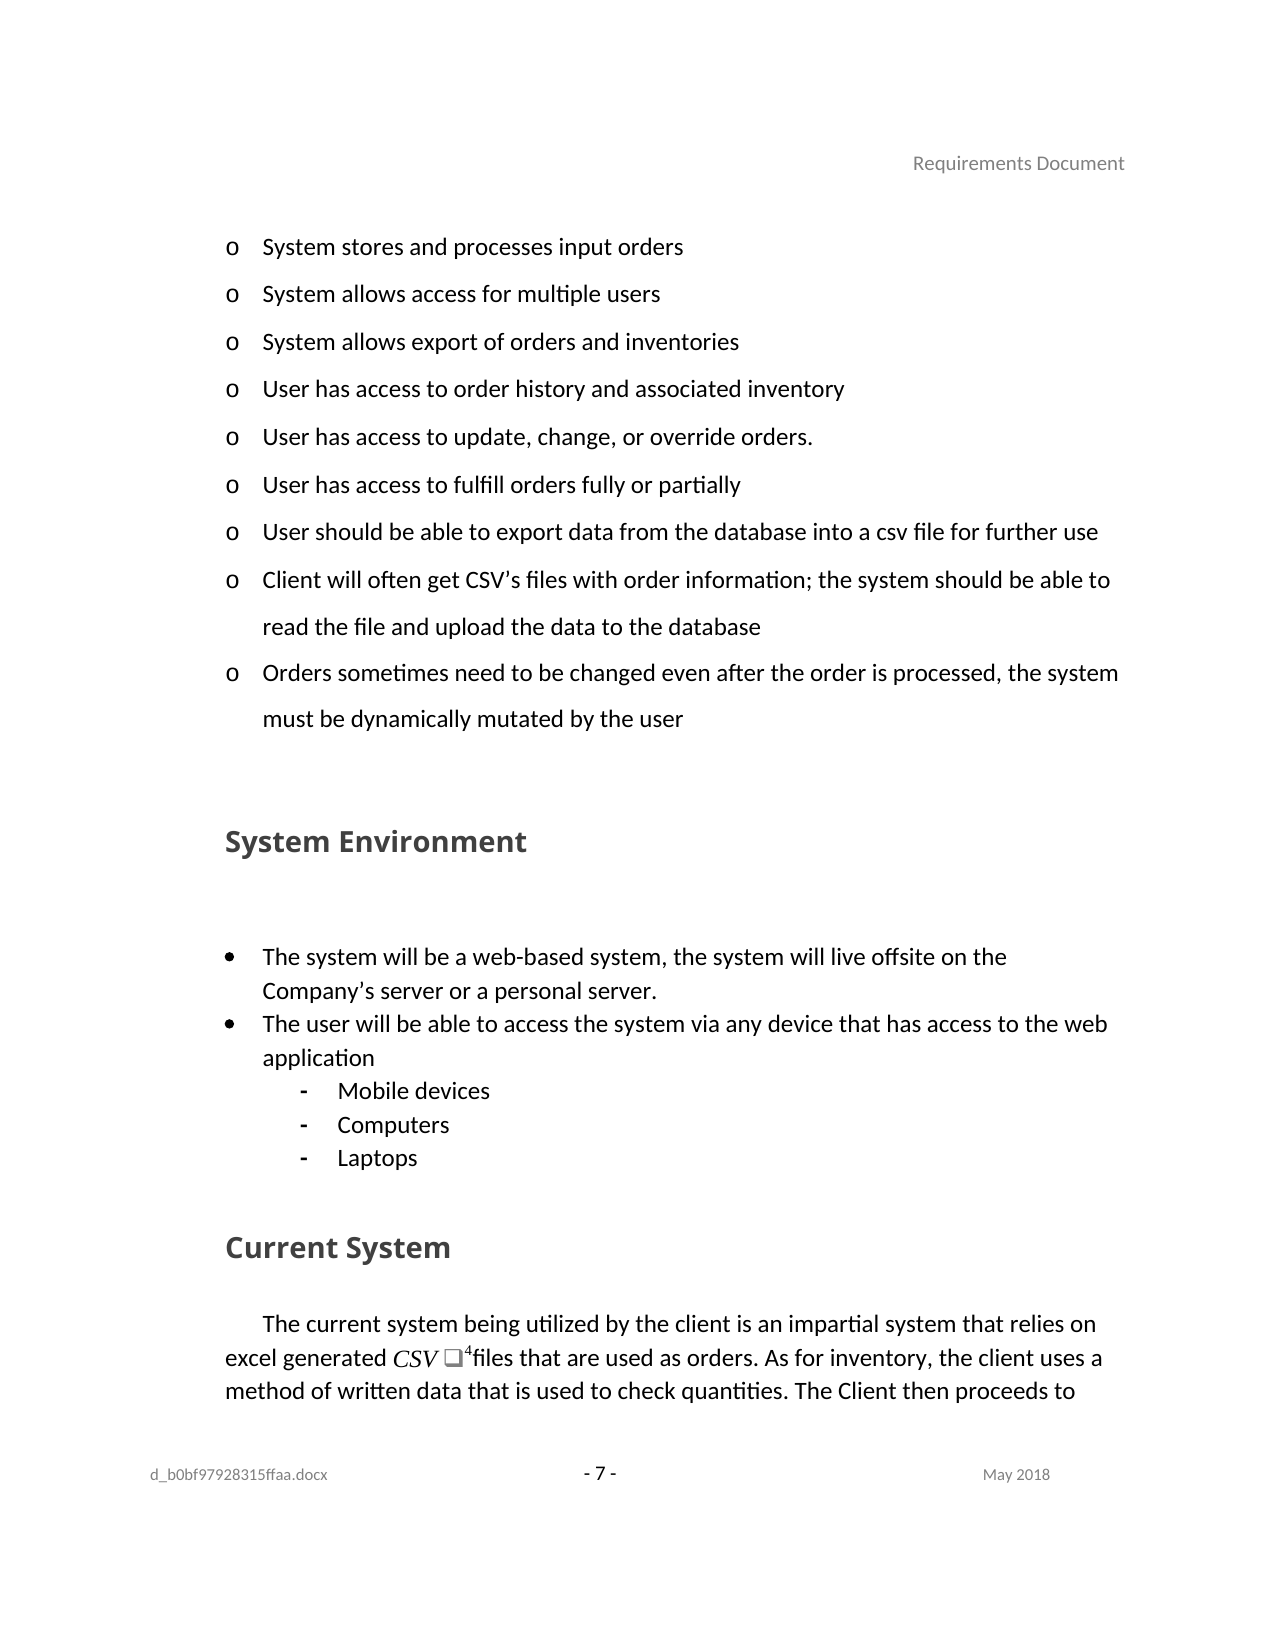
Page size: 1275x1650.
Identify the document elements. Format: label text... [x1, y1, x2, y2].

list System stores and processes input orders [225, 231, 1125, 262]
list System allows export of orders and inventories [225, 326, 1125, 358]
list Mobile devices [300, 1076, 1125, 1106]
list Computers [300, 1109, 1125, 1139]
list System allows access for multiple users [225, 278, 1125, 310]
list The user will be able to access the system via any device that has access to the web application [225, 1008, 1125, 1072]
list User should be able to export data from the database into a csv file for further use [225, 516, 1125, 548]
list User has access to update, change, or override orders. [225, 421, 1125, 453]
list The system will be a web-based system, the system will live offsite on the Company’s server or a personal server. [225, 941, 1125, 1005]
subtitle Current System [150, 1228, 1125, 1267]
list Laptops [300, 1143, 1125, 1173]
list User has access to fulfill orders fully or partially [225, 469, 1125, 501]
list Client will often get CSV’s files with order information; the system should be able to read the file and upload the data to the database [225, 564, 1125, 641]
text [225, 1308, 1125, 1406]
list Orders sometimes need to be changed even after the order is processed, the system must be dynamically mutated by the user [225, 657, 1125, 734]
subtitle System Environment [150, 821, 1125, 861]
list User has access to order history and associated inventory [225, 373, 1125, 405]
